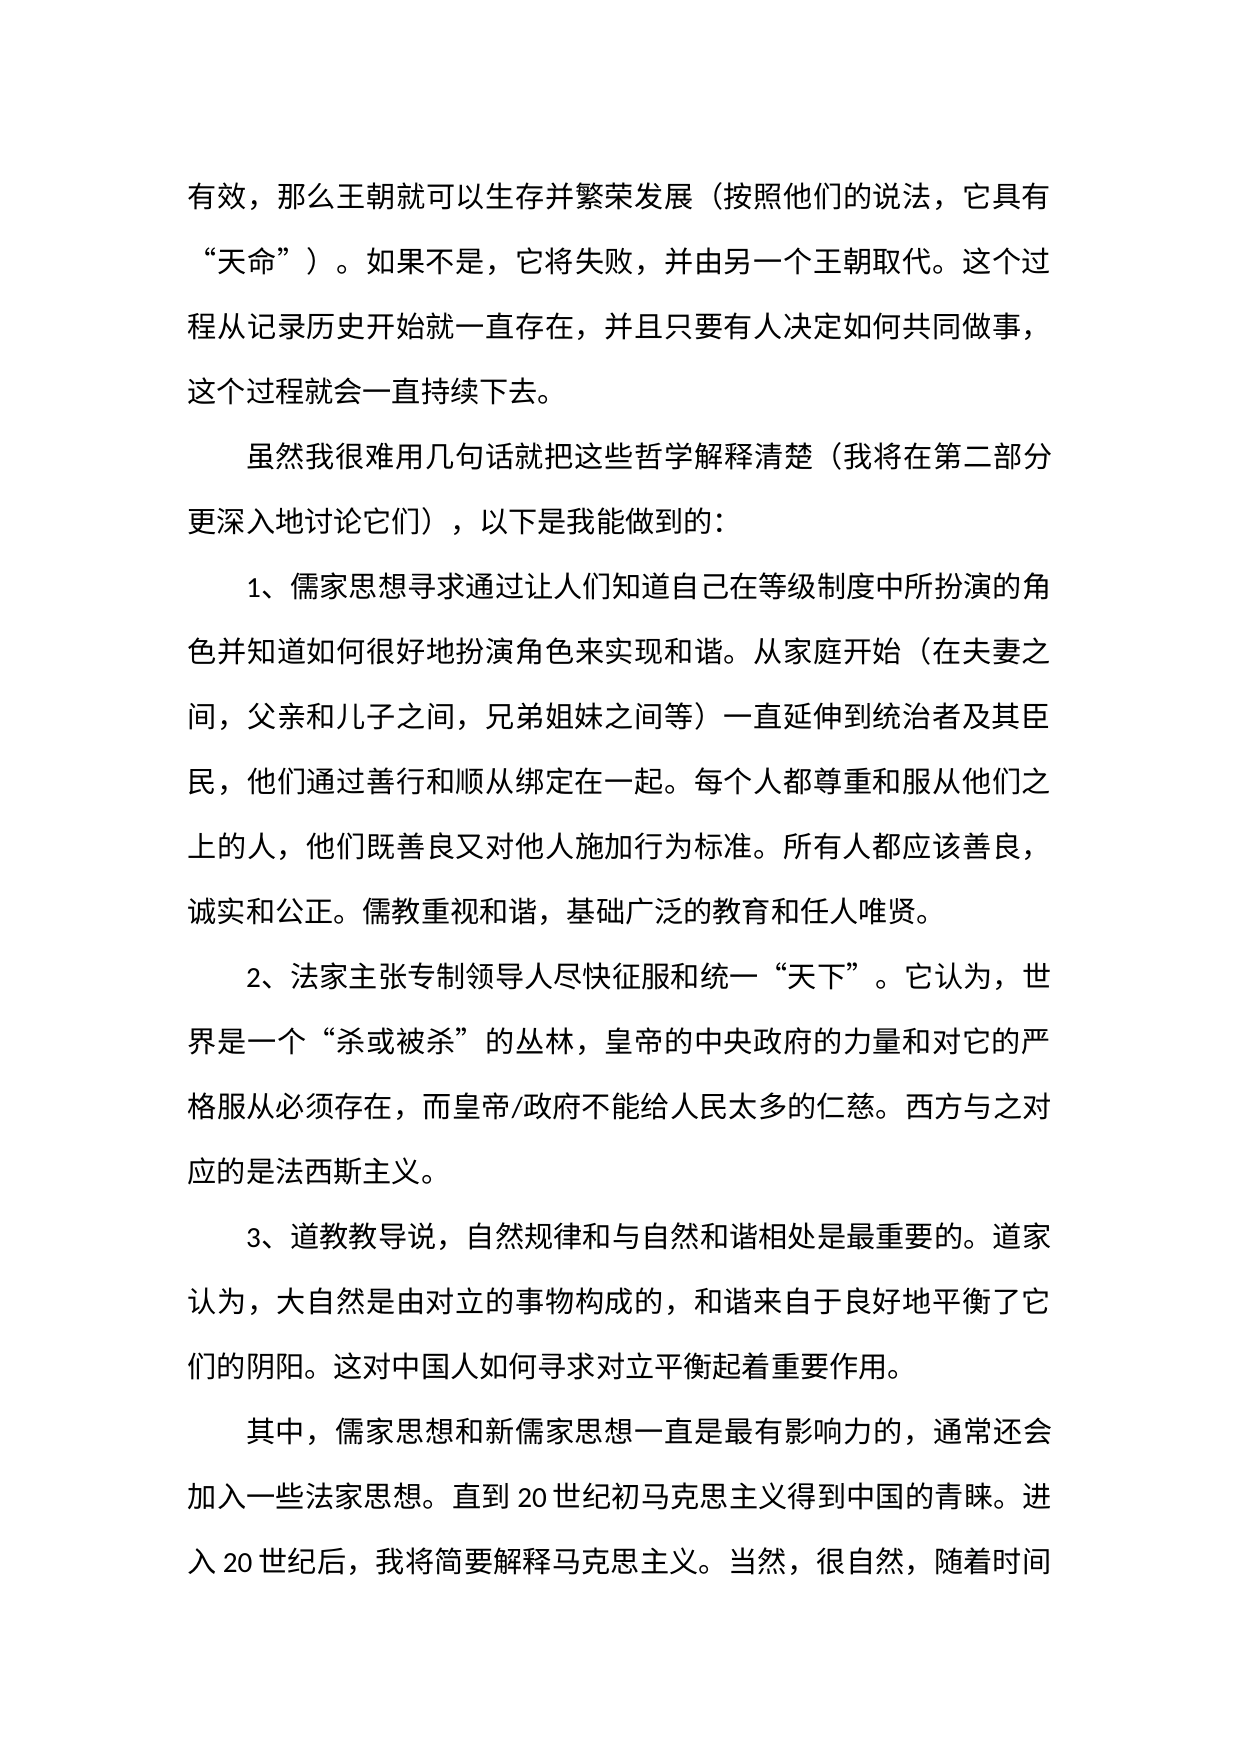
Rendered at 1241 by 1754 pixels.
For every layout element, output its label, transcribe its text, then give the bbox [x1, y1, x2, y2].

text 1、儒家思想寻求通过让人们知道自己在等级制度中所扮演的角色并知道如何很好地扮演角色来实现和谐。从家庭开始（在夫妻之间，父亲和儿子之间，兄弟姐妹之间等）一直延伸到统治者及其臣民，他们通过善行和顺从绑定在一起。每个人都尊重和服从他们之上的人，他们既善良又对他人施加行为标准。所有人都应该善良，诚实和公正。儒教重视和谐，基础广泛的教育和任人唯贤。 [187, 552, 1053, 942]
text 虽然我很难用几句话就把这些哲学解释清楚（我将在第二部分更深入地讨论它们），以下是我能做到的： [187, 422, 1053, 552]
text 3、道教教导说，自然规律和与自然和谐相处是最重要的。道家认为，大自然是由对立的事物构成的，和谐来自于良好地平衡了它们的阴阳。这对中国人如何寻求对立平衡起着重要作用。 [187, 1202, 1053, 1397]
text 2、法家主张专制领导人尽快征服和统一“天下”。它认为，世界是一个“杀或被杀”的丛林，皇帝的中央政府的力量和对它的严格服从必须存在，而皇帝/政府不能给人民太多的仁慈。西方与之对应的是法西斯主义。 [187, 942, 1053, 1202]
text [187, 162, 1053, 422]
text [187, 1397, 1053, 1592]
